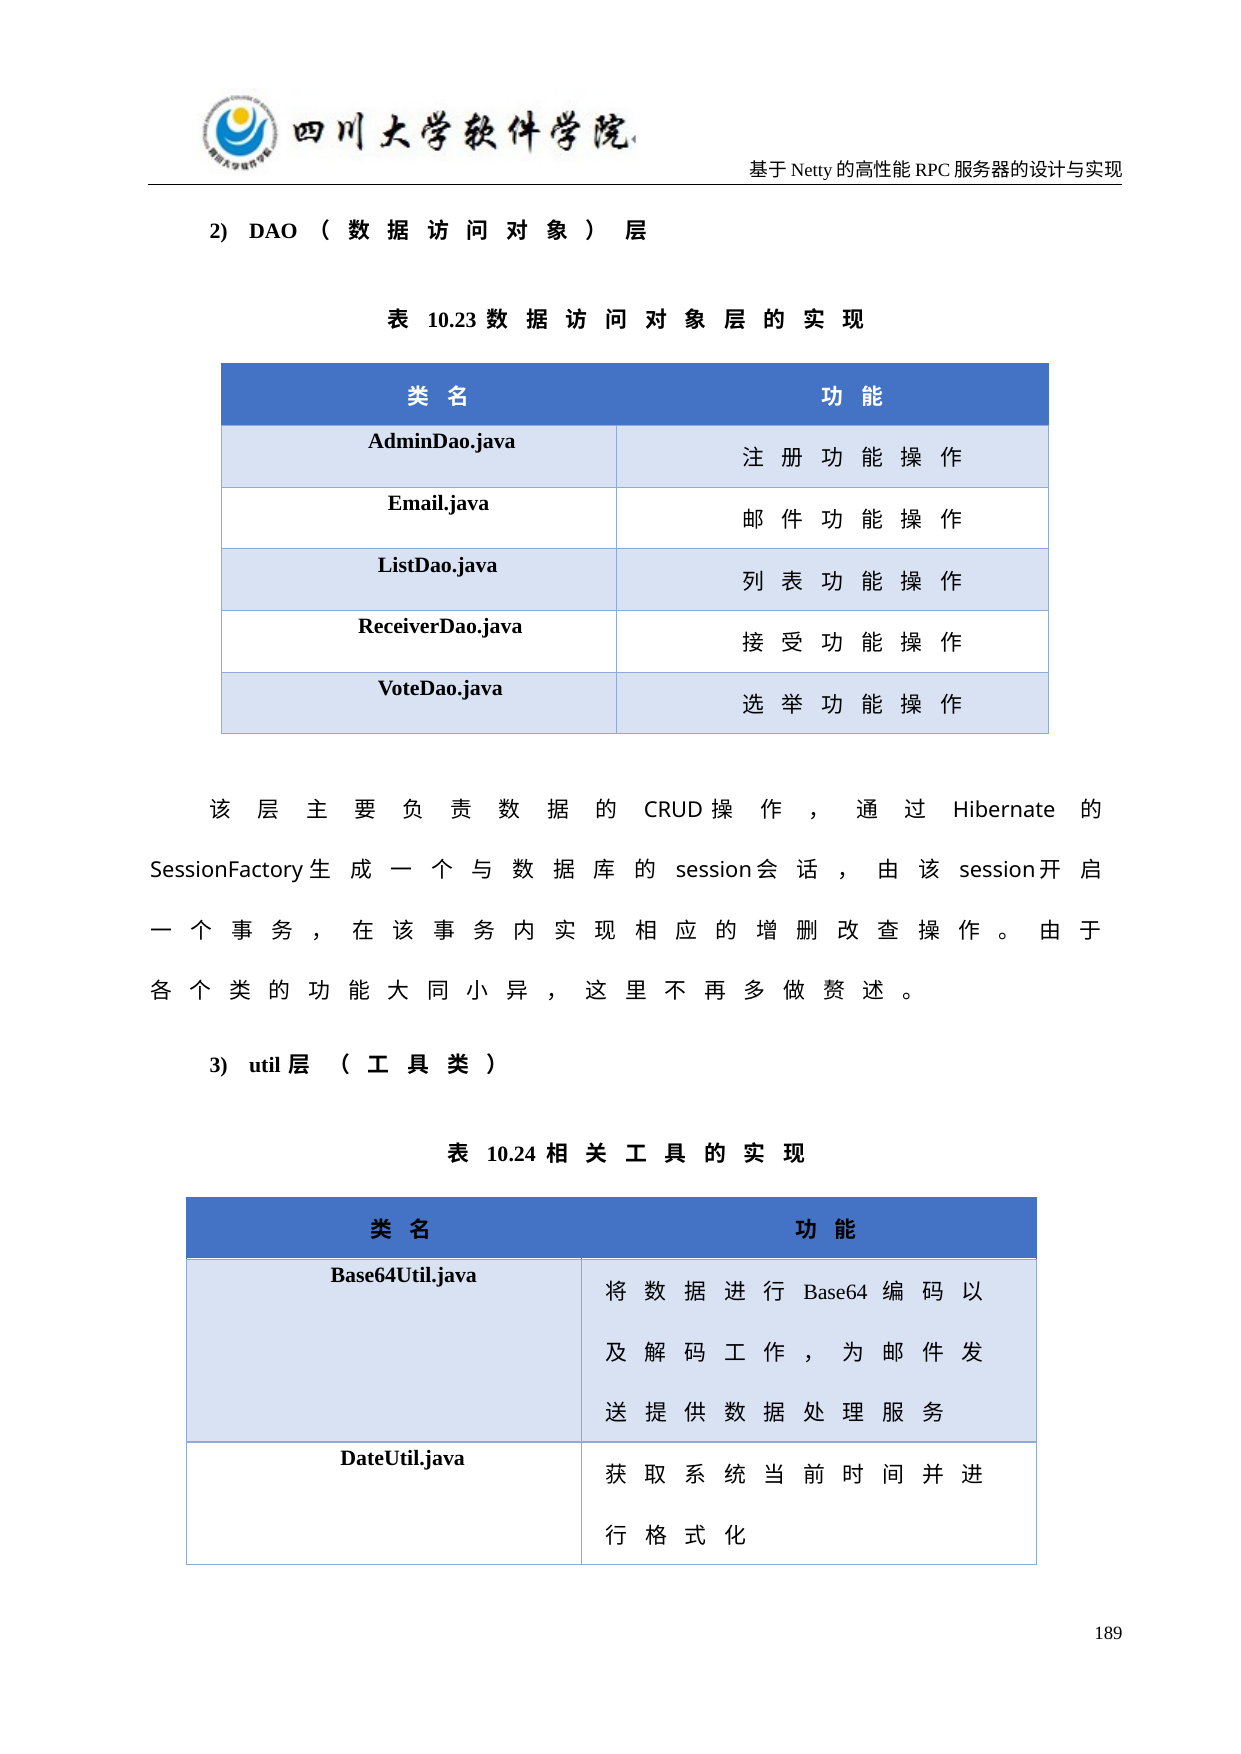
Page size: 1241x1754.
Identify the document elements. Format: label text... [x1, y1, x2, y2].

text 表10.23 数据访问对象层的实现 [150, 287, 1120, 348]
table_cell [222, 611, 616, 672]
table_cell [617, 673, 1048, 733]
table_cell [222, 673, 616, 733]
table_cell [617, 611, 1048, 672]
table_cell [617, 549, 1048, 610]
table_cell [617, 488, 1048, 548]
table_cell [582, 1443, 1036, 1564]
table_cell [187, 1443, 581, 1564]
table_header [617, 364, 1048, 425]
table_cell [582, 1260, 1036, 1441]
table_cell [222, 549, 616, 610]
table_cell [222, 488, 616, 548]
list DAO（数据访问对象）层 [150, 198, 1120, 259]
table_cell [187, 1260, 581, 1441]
picture [197, 88, 639, 177]
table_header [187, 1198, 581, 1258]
list util层（工具类） [150, 1032, 1120, 1093]
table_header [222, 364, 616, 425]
text 该层主要负责数据的CRUD操作，通过Hibernate的SessionFactory生成一个与数据库的session会话，由该session开启一个事务，在该事务内实现相应的增删改查操作。由于各个类的功能大同小异，这里不再多做赘述。 [150, 777, 1120, 1020]
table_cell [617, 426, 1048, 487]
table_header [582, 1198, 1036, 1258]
text 表10.24 相关工具的实现 [150, 1121, 1120, 1182]
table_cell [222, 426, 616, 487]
